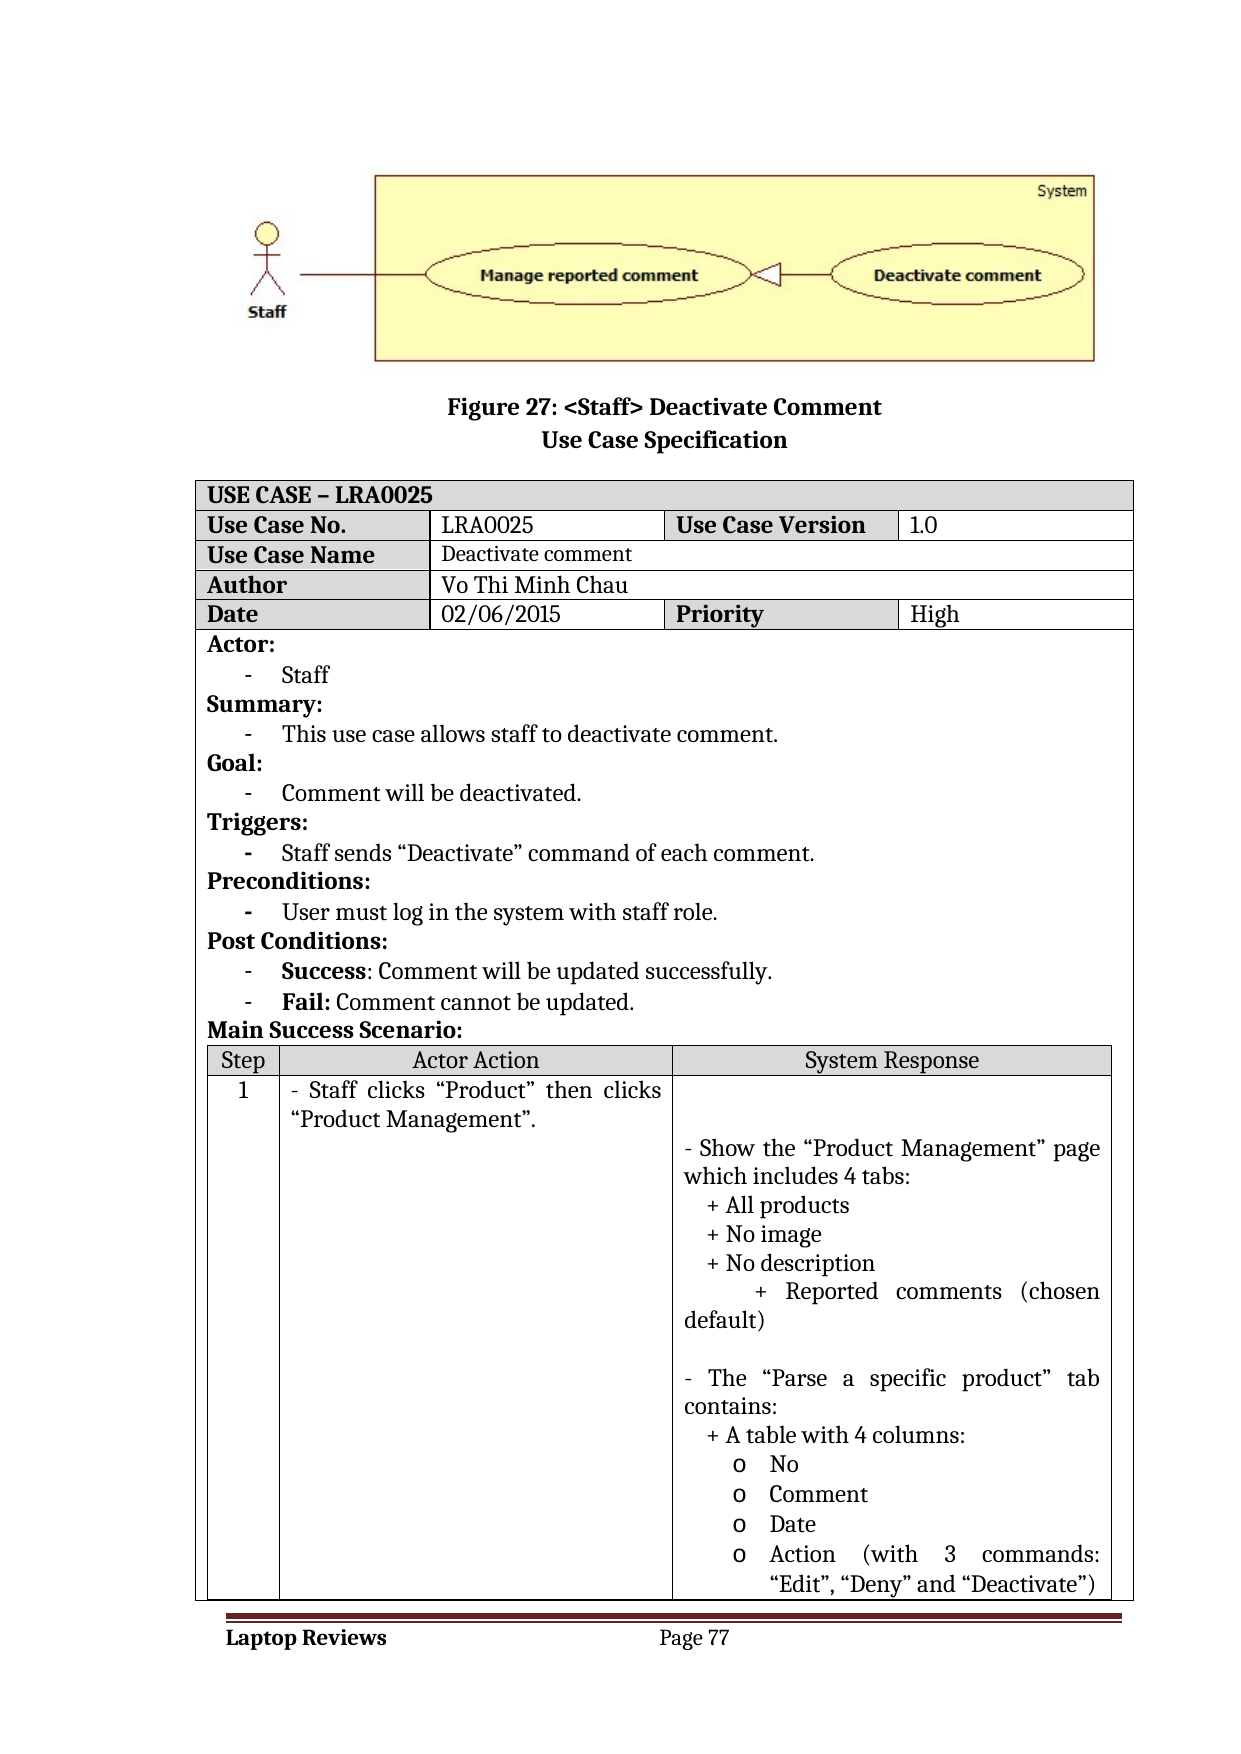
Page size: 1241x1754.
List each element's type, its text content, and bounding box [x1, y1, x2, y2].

table_cell Date [196, 600, 429, 629]
table_cell Use Case Version [665, 511, 898, 540]
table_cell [196, 630, 1133, 1599]
text Use Case Specification [207, 426, 1122, 455]
table_cell 02/06/2015 [431, 600, 664, 629]
table_header USE CASE – LRA0025 [196, 481, 1133, 510]
table_cell Deactivate comment [431, 541, 1133, 569]
table_cell Author [196, 571, 429, 599]
subtitle Figure 27: <Staff> Deactivate Comment [207, 393, 1122, 422]
table_cell Use Case Name [196, 541, 429, 569]
table_cell Vo Thi Minh Chau [431, 571, 1133, 599]
table_cell LRA0025 [431, 511, 664, 540]
table_cell High [899, 600, 1133, 629]
table_cell Priority [665, 600, 898, 629]
picture [206, 147, 1123, 390]
table_cell 1.0 [899, 511, 1133, 540]
table_cell Use Case No. [196, 511, 429, 540]
